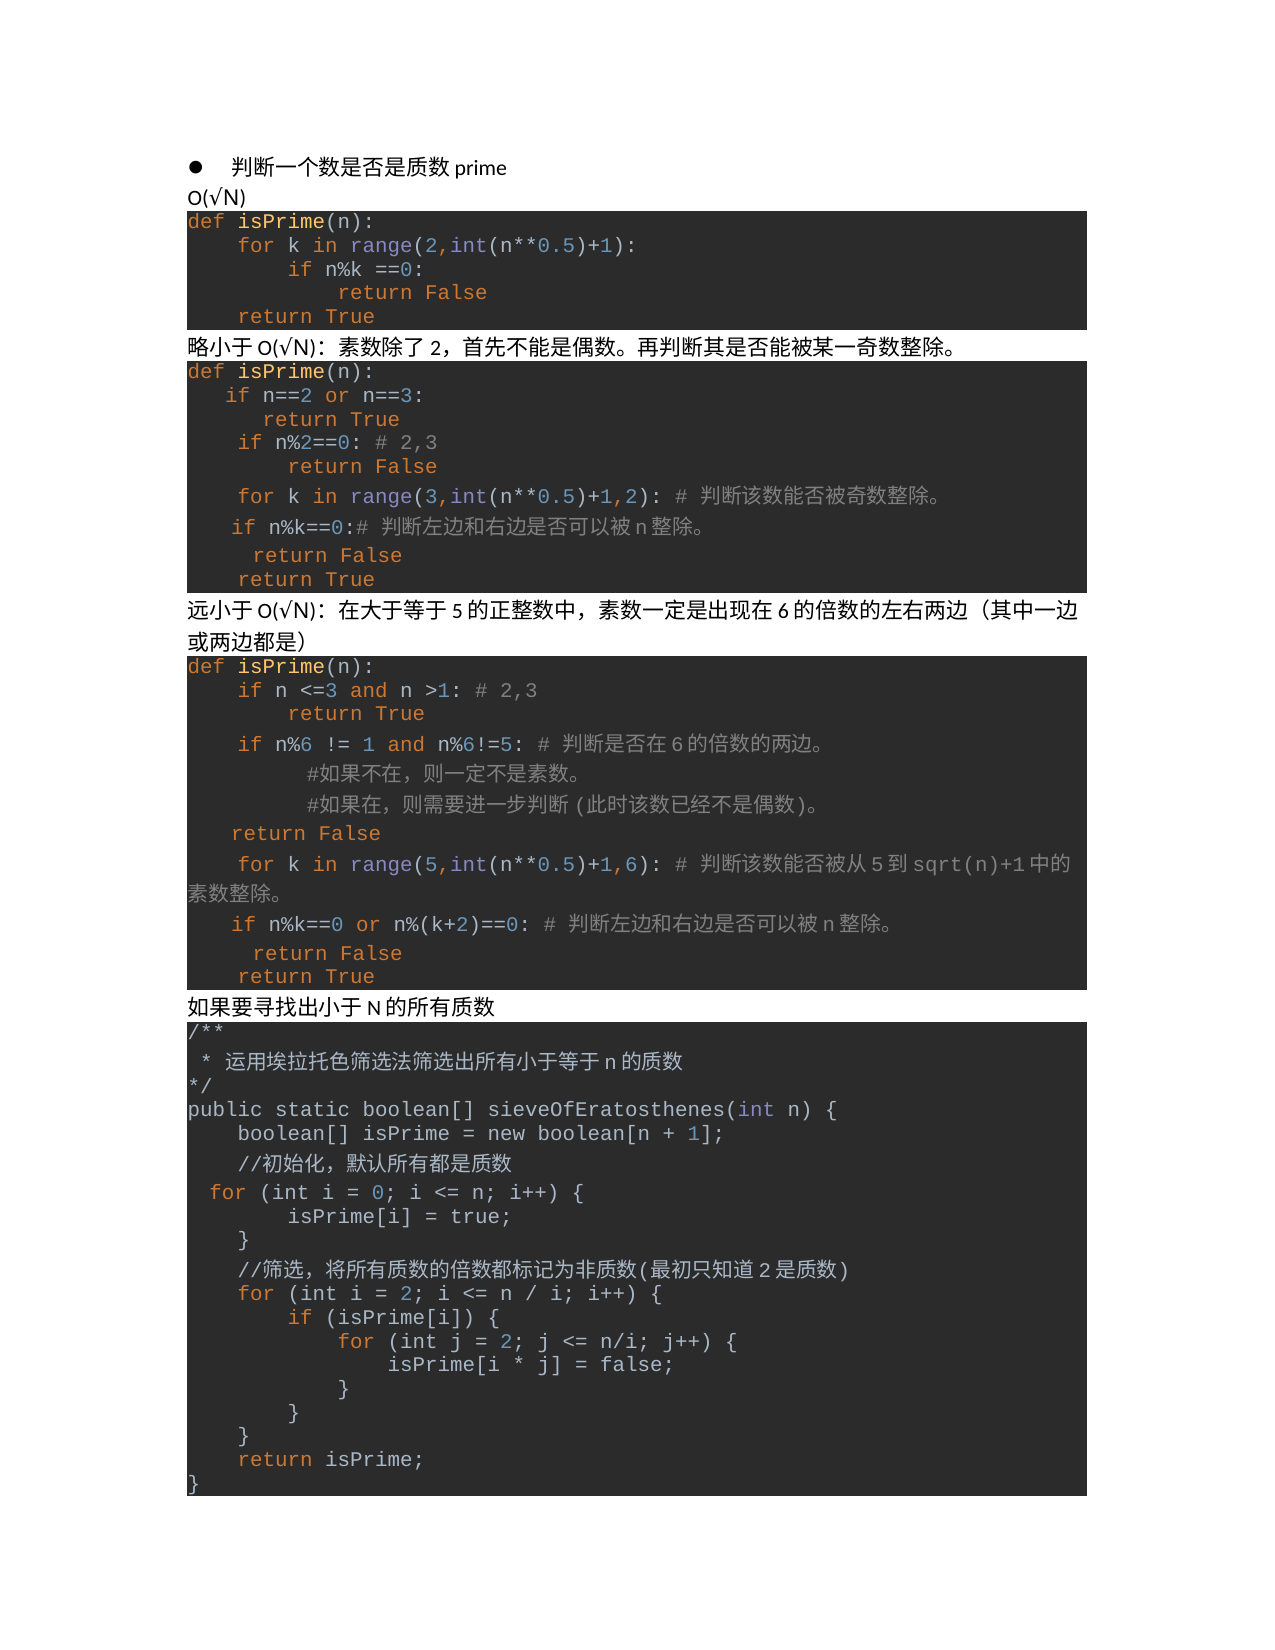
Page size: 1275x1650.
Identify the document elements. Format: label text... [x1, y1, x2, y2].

list 判断一个数是否是质数prime [187, 150, 1087, 182]
text 略小于O(√N)：素数除了2，首先不能是偶数。再判断其是否能被某一奇数整除。 [187, 330, 1087, 361]
text def isPrime(n): for k in range(2,int(n**0.5)+1): if n%k ==0: return False return True [187, 211, 1087, 330]
text 远小于O(√N)：在大于等于5的正整数中，素数一定是出现在6的倍数的左右两边（其中一边或两边都是） [187, 593, 1087, 656]
text 如果要寻找出小于N的所有质数 [187, 990, 1087, 1022]
text O(√N) [187, 182, 1087, 211]
text /** * 运用埃拉托色筛选法筛选出所有小于等于n的质数 */ public static boolean[] sieveOfEratosthenes(int n) { boolean[] isPrime = new boolean[n + 1]; //初始化，默认所有都是质数 for (int i = 0; i <= n; i++) { isPrime[i] = true; } //筛选，将所有质数的倍数都标记为非质数(最初只知道2是质数) for (int i = 2; i <= n / i; i++) { if (isPrime[i]) { for (int j = 2; j <= n/i; j++) { isPrime[i * j] = false; } } } return isPrime; } [187, 1022, 1087, 1496]
text def isPrime(n): if n <=3 and n >1: # 2,3 return True if n%6 != 1 and n%6!=5: # 判断是否在6的倍数的两边。 #如果不在，则一定不是素数。 #如果在，则需要进一步判断 (此时该数已经不是偶数)。 return False for k in range(5,int(n**0.5)+1,6): # 判断该数能否被从5到sqrt(n)+1中的素数整除。 if n%k==0 or n%(k+2)==0: # 判断左边和右边是否可以被n整除。 return False return True [187, 656, 1087, 990]
text def isPrime(n): if n==2 or n==3: return True if n%2==0: # 2,3 return False for k in range(3,int(n**0.5)+1,2): # 判断该数能否被奇数整除。 if n%k==0:# 判断左边和右边是否可以被n整除。 return False return True [187, 361, 1087, 593]
